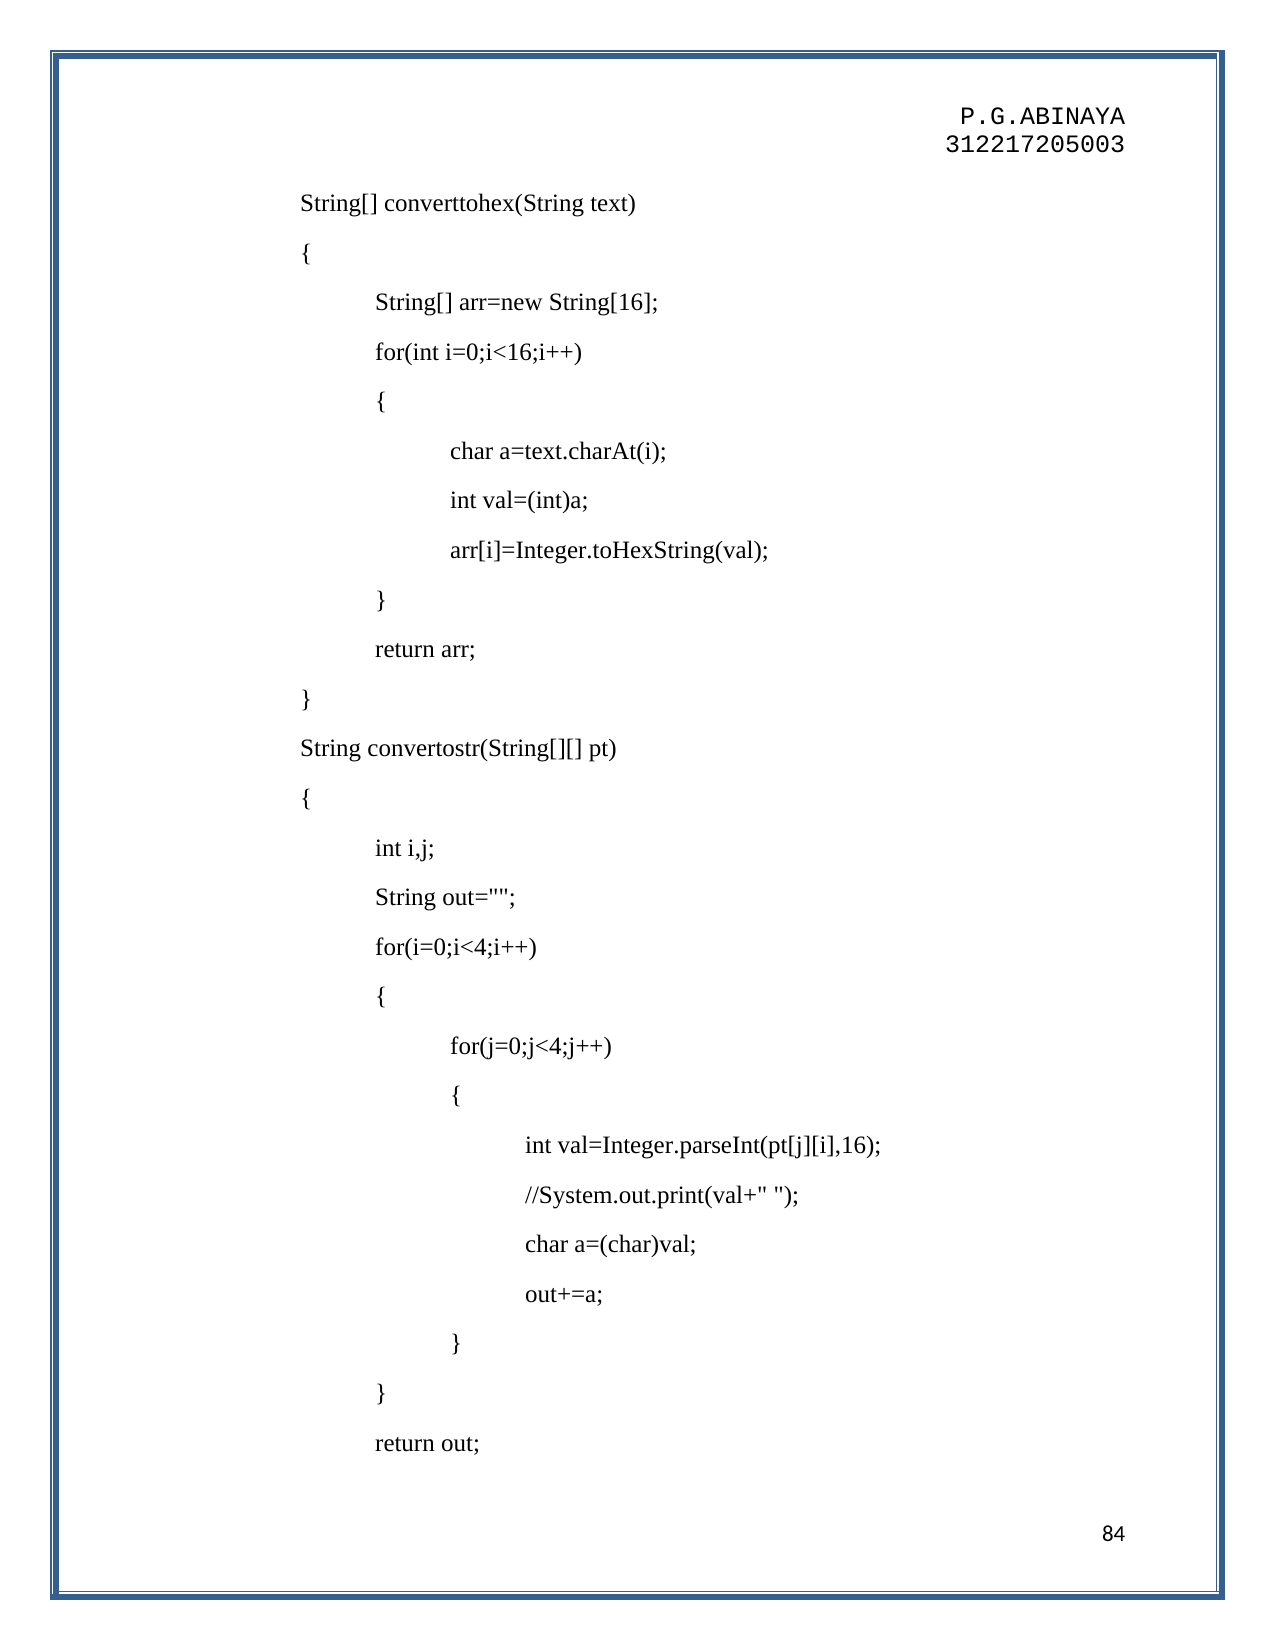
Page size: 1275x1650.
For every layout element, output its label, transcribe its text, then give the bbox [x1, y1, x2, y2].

text char a=text.charAt(i); [150, 436, 1172, 465]
text int i,j; [150, 833, 1172, 861]
text //System.out.print(val+" "); [150, 1180, 1172, 1208]
text char a=(char)val; [150, 1229, 1172, 1258]
text String out=""; [150, 882, 1172, 911]
text return arr; [150, 634, 1172, 663]
text } [150, 585, 1172, 613]
text } [150, 1328, 1172, 1357]
text String[] arr=new String[16]; [150, 287, 1172, 316]
text for(int i=0;i<16;i++) [150, 337, 1172, 366]
text return out; [150, 1428, 1172, 1456]
text for(j=0;j<4;j++) [150, 1031, 1172, 1060]
text { [150, 981, 1172, 1010]
text { [150, 783, 1172, 812]
text int val=Integer.parseInt(pt[j][i],16); [150, 1130, 1172, 1159]
text { [150, 386, 1172, 415]
text } [150, 1378, 1172, 1407]
text for(i=0;i<4;i++) [150, 932, 1172, 961]
text arr[i]=Integer.toHexString(val); [150, 535, 1172, 564]
text String[] converttohex(String text) [150, 188, 1172, 217]
text out+=a; [150, 1279, 1172, 1308]
text } [150, 684, 1172, 713]
text { [150, 1081, 1172, 1109]
text String convertostr(String[][] pt) [150, 733, 1172, 762]
text { [150, 238, 1172, 266]
text int val=(int)a; [150, 486, 1172, 514]
